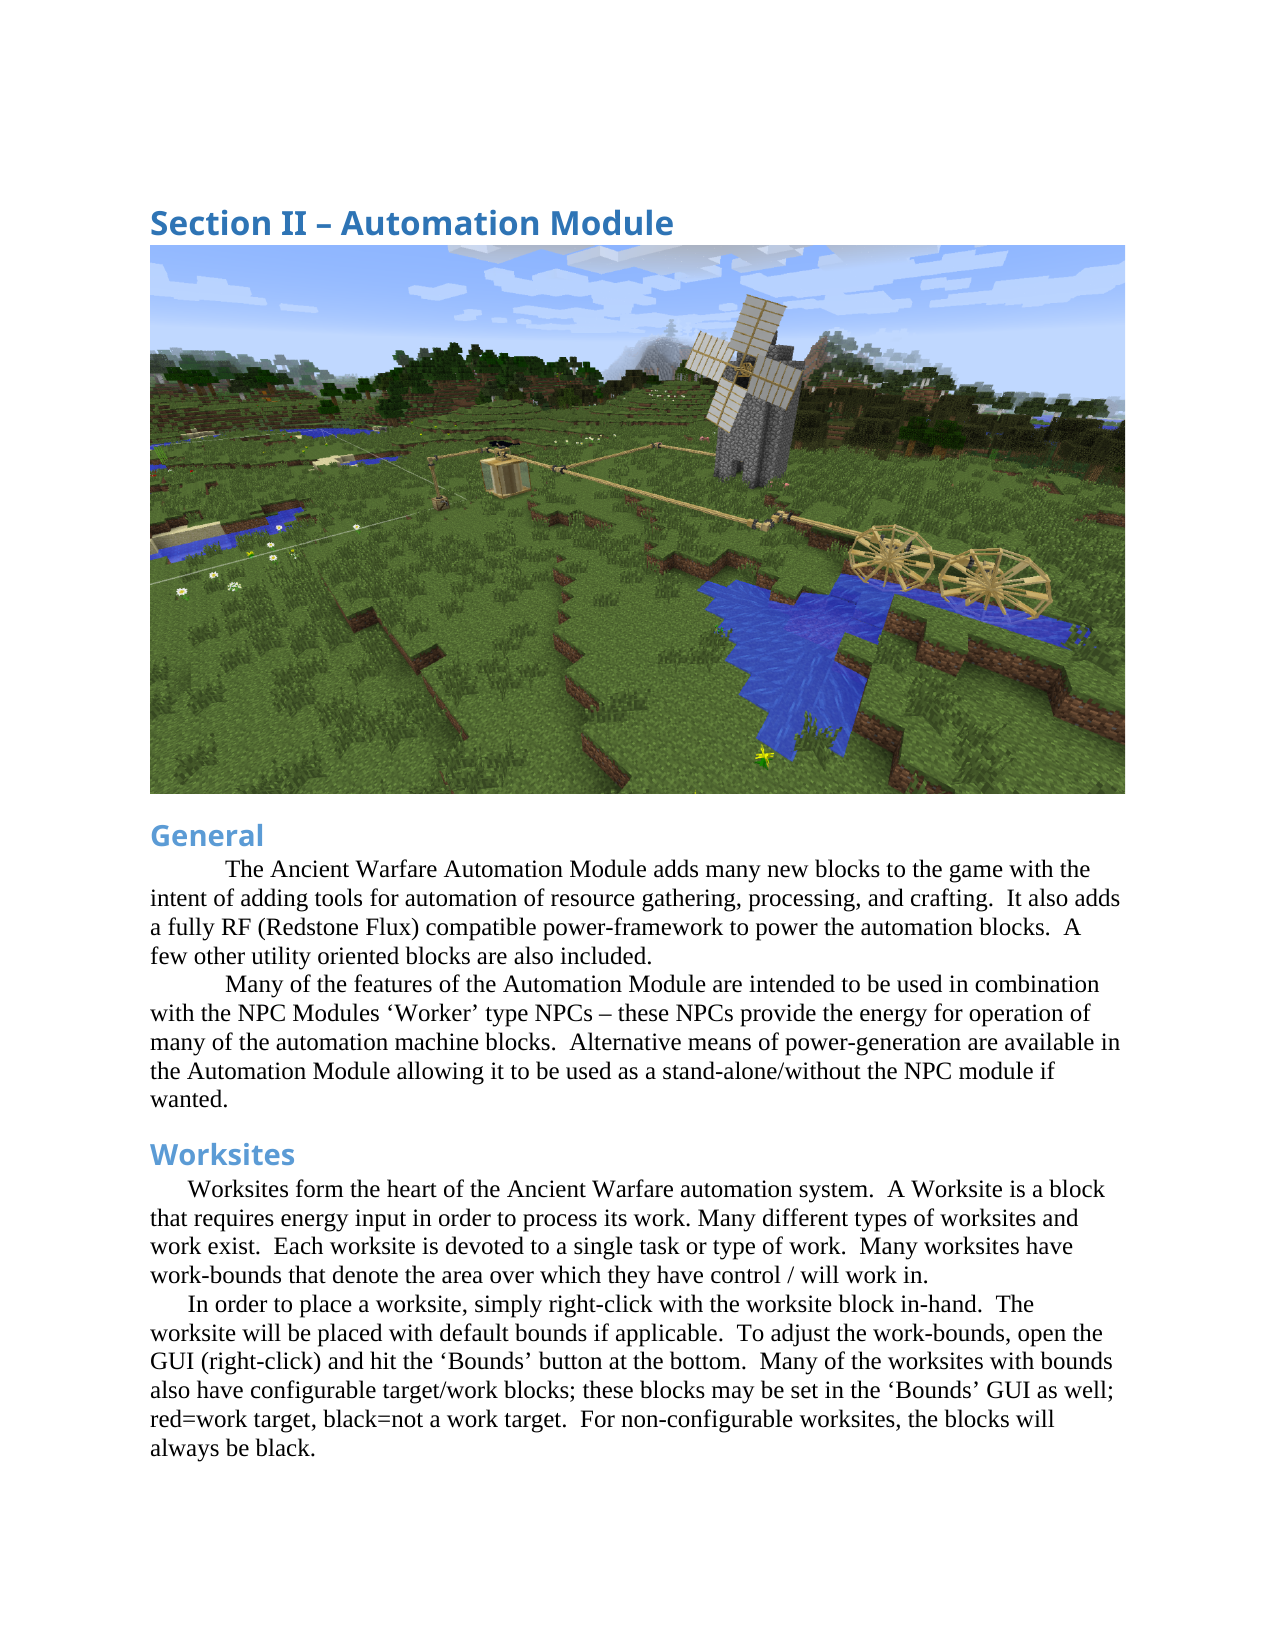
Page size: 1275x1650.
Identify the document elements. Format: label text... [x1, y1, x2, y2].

text In order to place a worksite, simply right-click with the worksite block in-hand. The worksite will be placed with default bounds if applicable. To adjust the work-bounds, open the GUI (right-click) and hit the ‘Bounds’ button at the bottom. Many of the worksites with bounds also have configurable target/work blocks; these blocks may be set in the ‘Bounds’ GUI as well; red=work target, black=not a work target. For non-configurable worksites, the blocks will always be black. [150, 1289, 1125, 1461]
text Worksites form the heart of the Ancient Warfare automation system. A Worksite is a block that requires energy input in order to process its work. Many different types of worksites and work exist. Each worksite is devoted to a single task or type of work. Many worksites have work-bounds that denote the area over which they have control / will work in. [150, 1174, 1125, 1289]
subtitle Worksites [150, 1134, 1125, 1174]
subtitle Section II – Automation Module [150, 200, 1125, 245]
text The Ancient Warfare Automation Module adds many new blocks to the game with the intent of adding tools for automation of resource gathering, processing, and crafting. It also adds a fully RF (Redstone Flux) compatible power-framework to power the automation blocks. A few other utility oriented blocks are also included. [150, 854, 1125, 969]
subtitle General [150, 815, 1125, 854]
text Many of the features of the Automation Module are intended to be used in combination with the NPC Modules ‘Worker’ type NPCs – these NPCs provide the energy for operation of many of the automation machine blocks. Alternative means of power-generation are available in the Automation Module allowing it to be used as a stand-alone/without the NPC module if wanted. [150, 969, 1125, 1113]
picture [150, 245, 1125, 794]
